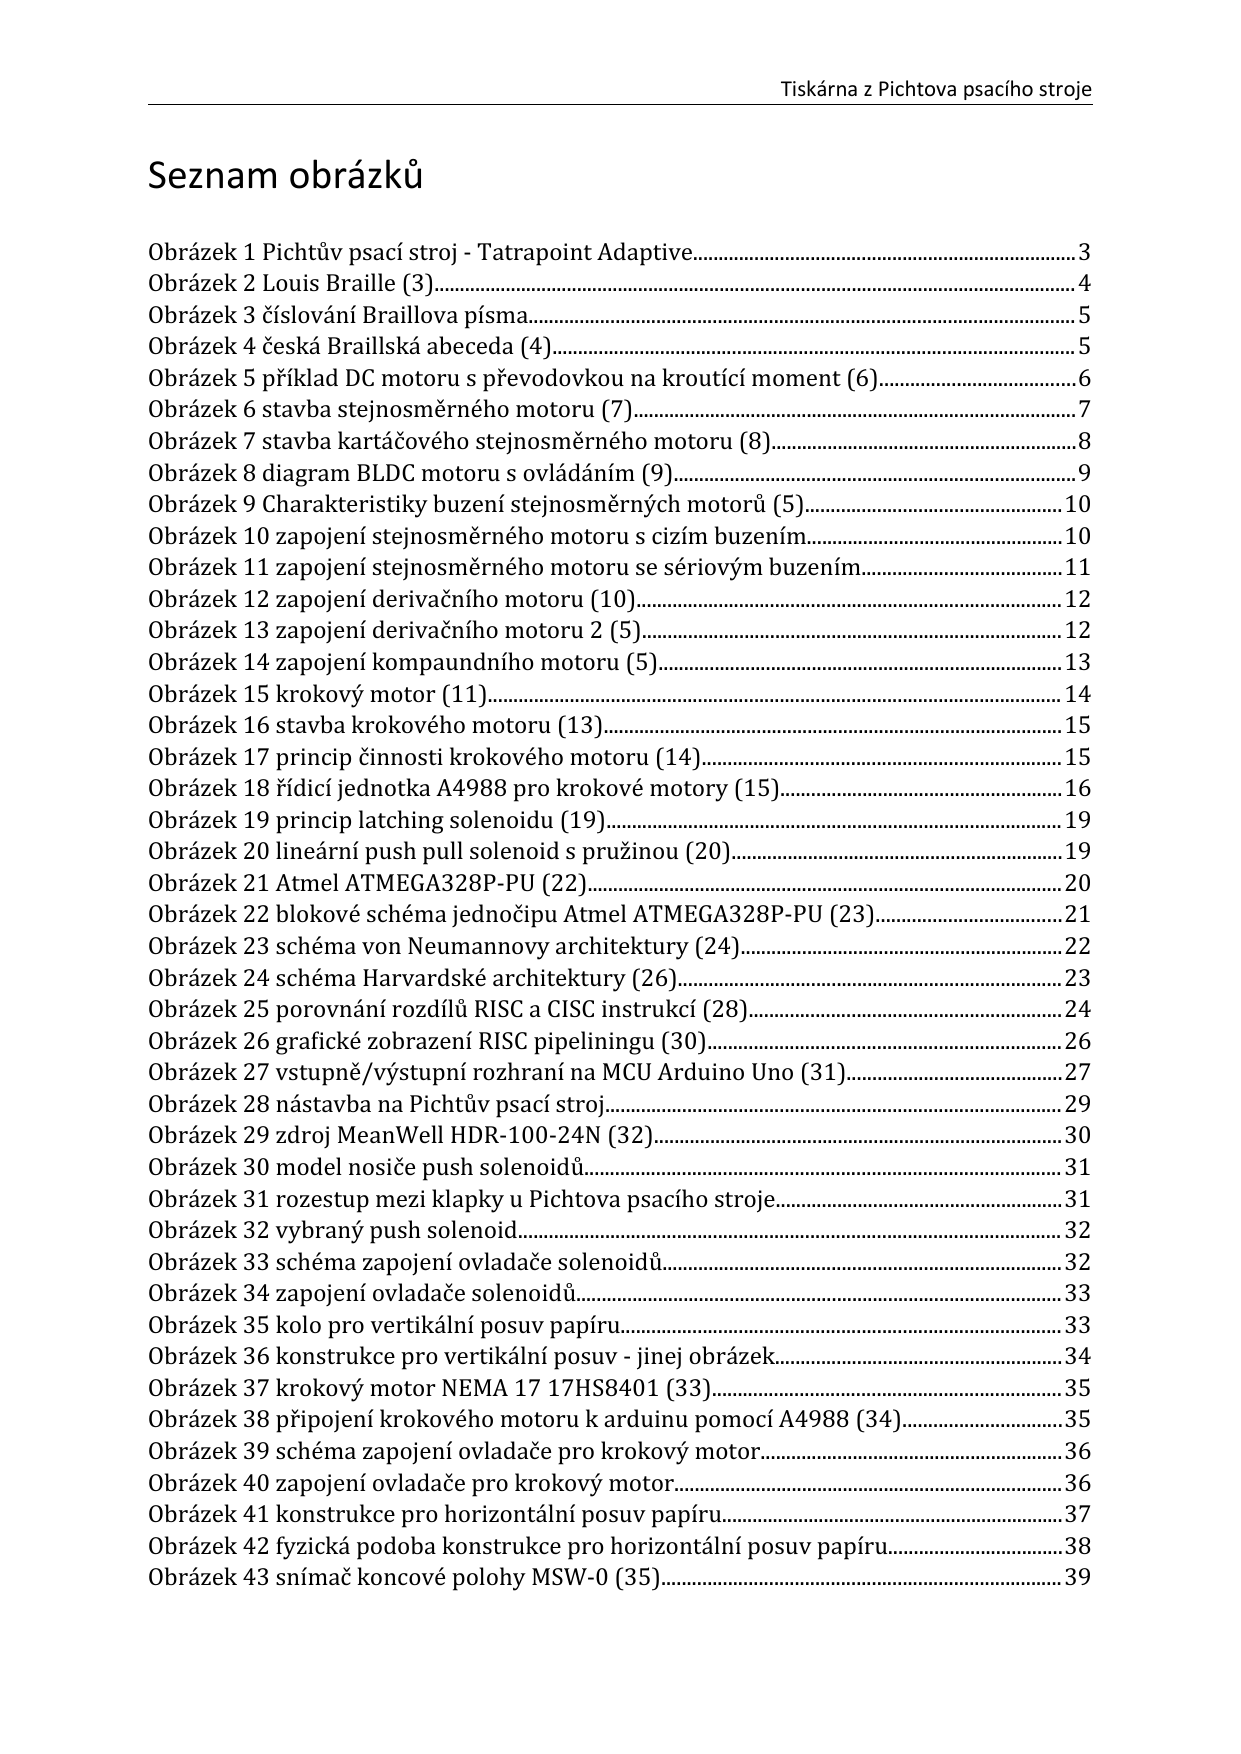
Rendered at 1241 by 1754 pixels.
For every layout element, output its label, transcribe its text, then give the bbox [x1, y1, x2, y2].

text Obrázek 19 princip latching solenoidu (19) 19 [148, 804, 1093, 834]
text Obrázek 18 řídicí jednotka A4988 pro krokové motory (15) 16 [148, 773, 1093, 802]
text Obrázek 35 kolo pro vertikální posuv papíru 33 [148, 1309, 1093, 1339]
text Obrázek 13 zapojení derivačního motoru 2 (5) 12 [148, 615, 1093, 644]
text Obrázek 32 vybraný push solenoid 32 [148, 1215, 1093, 1244]
text Obrázek 28 nástavba na Pichtův psací stroj 29 [148, 1088, 1093, 1118]
text Obrázek 8 diagram BLDC motoru s ovládáním (9) 9 [148, 457, 1093, 487]
text Obrázek 36 konstrukce pro vertikální posuv - jinej obrázek 34 [148, 1341, 1093, 1370]
text Obrázek 25 porovnání rozdílů RISC a CISC instrukcí (28) 24 [148, 994, 1093, 1023]
text Obrázek 37 krokový motor NEMA 17 17HS8401 (33) 35 [148, 1373, 1093, 1402]
text Obrázek 11 zapojení stejnosměrného motoru se sériovým buzením 11 [148, 552, 1093, 581]
text Obrázek 43 snímač koncové polohy MSW-0 (35) 39 [148, 1562, 1093, 1591]
text Obrázek 26 grafické zobrazení RISC pipeliningu (30) 26 [148, 1025, 1093, 1055]
text Obrázek 23 schéma von Neumannovy architektury (24) 22 [148, 931, 1093, 960]
text Obrázek 24 schéma Harvardské architektury (26) 23 [148, 962, 1093, 992]
text Obrázek 22 blokové schéma jednočipu Atmel ATMEGA328P-PU (23) 21 [148, 899, 1093, 928]
text Obrázek 40 zapojení ovladače pro krokový motor 36 [148, 1467, 1093, 1497]
text Obrázek 2 Louis Braille (3) 4 [148, 268, 1093, 297]
text Obrázek 4 česká Braillská abeceda (4) 5 [148, 331, 1093, 360]
text Obrázek 31 rozestup mezi klapky u Pichtova psacího stroje 31 [148, 1183, 1093, 1212]
text Obrázek 1 Pichtův psací stroj - Tatrapoint Adaptive 3 [148, 236, 1093, 266]
text Obrázek 42 fyzická podoba konstrukce pro horizontální posuv papíru 38 [148, 1530, 1093, 1560]
text Obrázek 38 připojení krokového motoru k arduinu pomocí A4988 (34) 35 [148, 1404, 1093, 1433]
text Obrázek 17 princip činnosti krokového motoru (14) 15 [148, 741, 1093, 771]
text Seznam obrázků [148, 148, 1093, 198]
text Obrázek 7 stavba kartáčového stejnosměrného motoru (8) 8 [148, 426, 1093, 455]
text Obrázek 3 číslování Braillova písma 5 [148, 299, 1093, 329]
text Obrázek 10 zapojení stejnosměrného motoru s cizím buzením 10 [148, 520, 1093, 550]
text Obrázek 29 zdroj MeanWell HDR-100-24N (32) 30 [148, 1120, 1093, 1149]
text Obrázek 27 vstupně/výstupní rozhraní na MCU Arduino Uno (31) 27 [148, 1057, 1093, 1086]
text Obrázek 41 konstrukce pro horizontální posuv papíru 37 [148, 1499, 1093, 1528]
text Obrázek 6 stavba stejnosměrného motoru (7) 7 [148, 394, 1093, 423]
text Obrázek 5 příklad DC motoru s převodovkou na kroutící moment (6) 6 [148, 363, 1093, 392]
text Obrázek 20 lineární push pull solenoid s pružinou (20) 19 [148, 836, 1093, 865]
text Obrázek 30 model nosiče push solenoidů 31 [148, 1152, 1093, 1181]
text Obrázek 14 zapojení kompaundního motoru (5) 13 [148, 647, 1093, 676]
text Obrázek 34 zapojení ovladače solenoidů 33 [148, 1278, 1093, 1307]
text Obrázek 12 zapojení derivačního motoru (10) 12 [148, 583, 1093, 613]
text Obrázek 39 schéma zapojení ovladače pro krokový motor 36 [148, 1436, 1093, 1465]
text Obrázek 33 schéma zapojení ovladače solenoidů 32 [148, 1246, 1093, 1276]
text Obrázek 16 stavba krokového motoru (13) 15 [148, 710, 1093, 739]
text Obrázek 21 Atmel ATMEGA328P-PU (22) 20 [148, 868, 1093, 897]
text Obrázek 15 krokový motor (11) 14 [148, 678, 1093, 707]
text Obrázek 9 Charakteristiky buzení stejnosměrných motorů (5) 10 [148, 489, 1093, 518]
